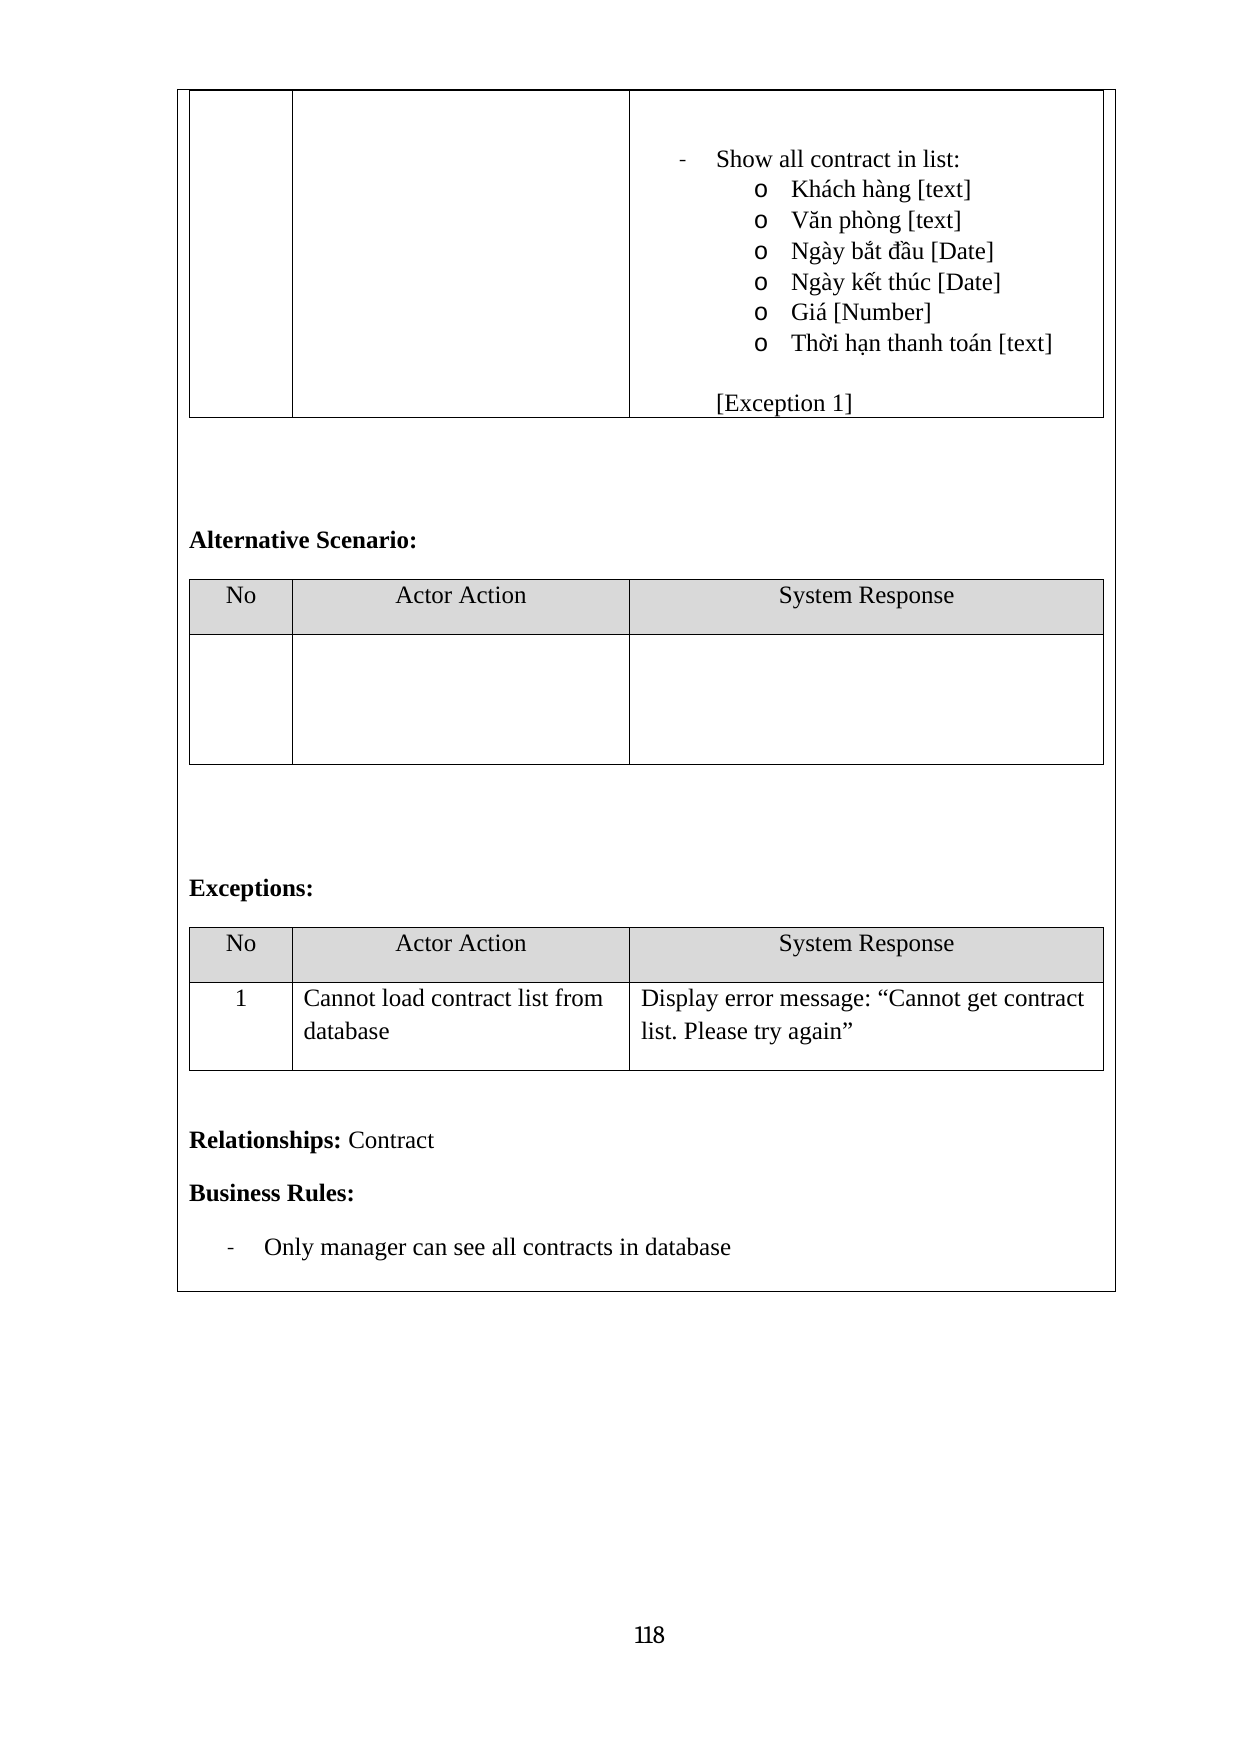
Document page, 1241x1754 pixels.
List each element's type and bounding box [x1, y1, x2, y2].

table_cell [178, 90, 1115, 1291]
